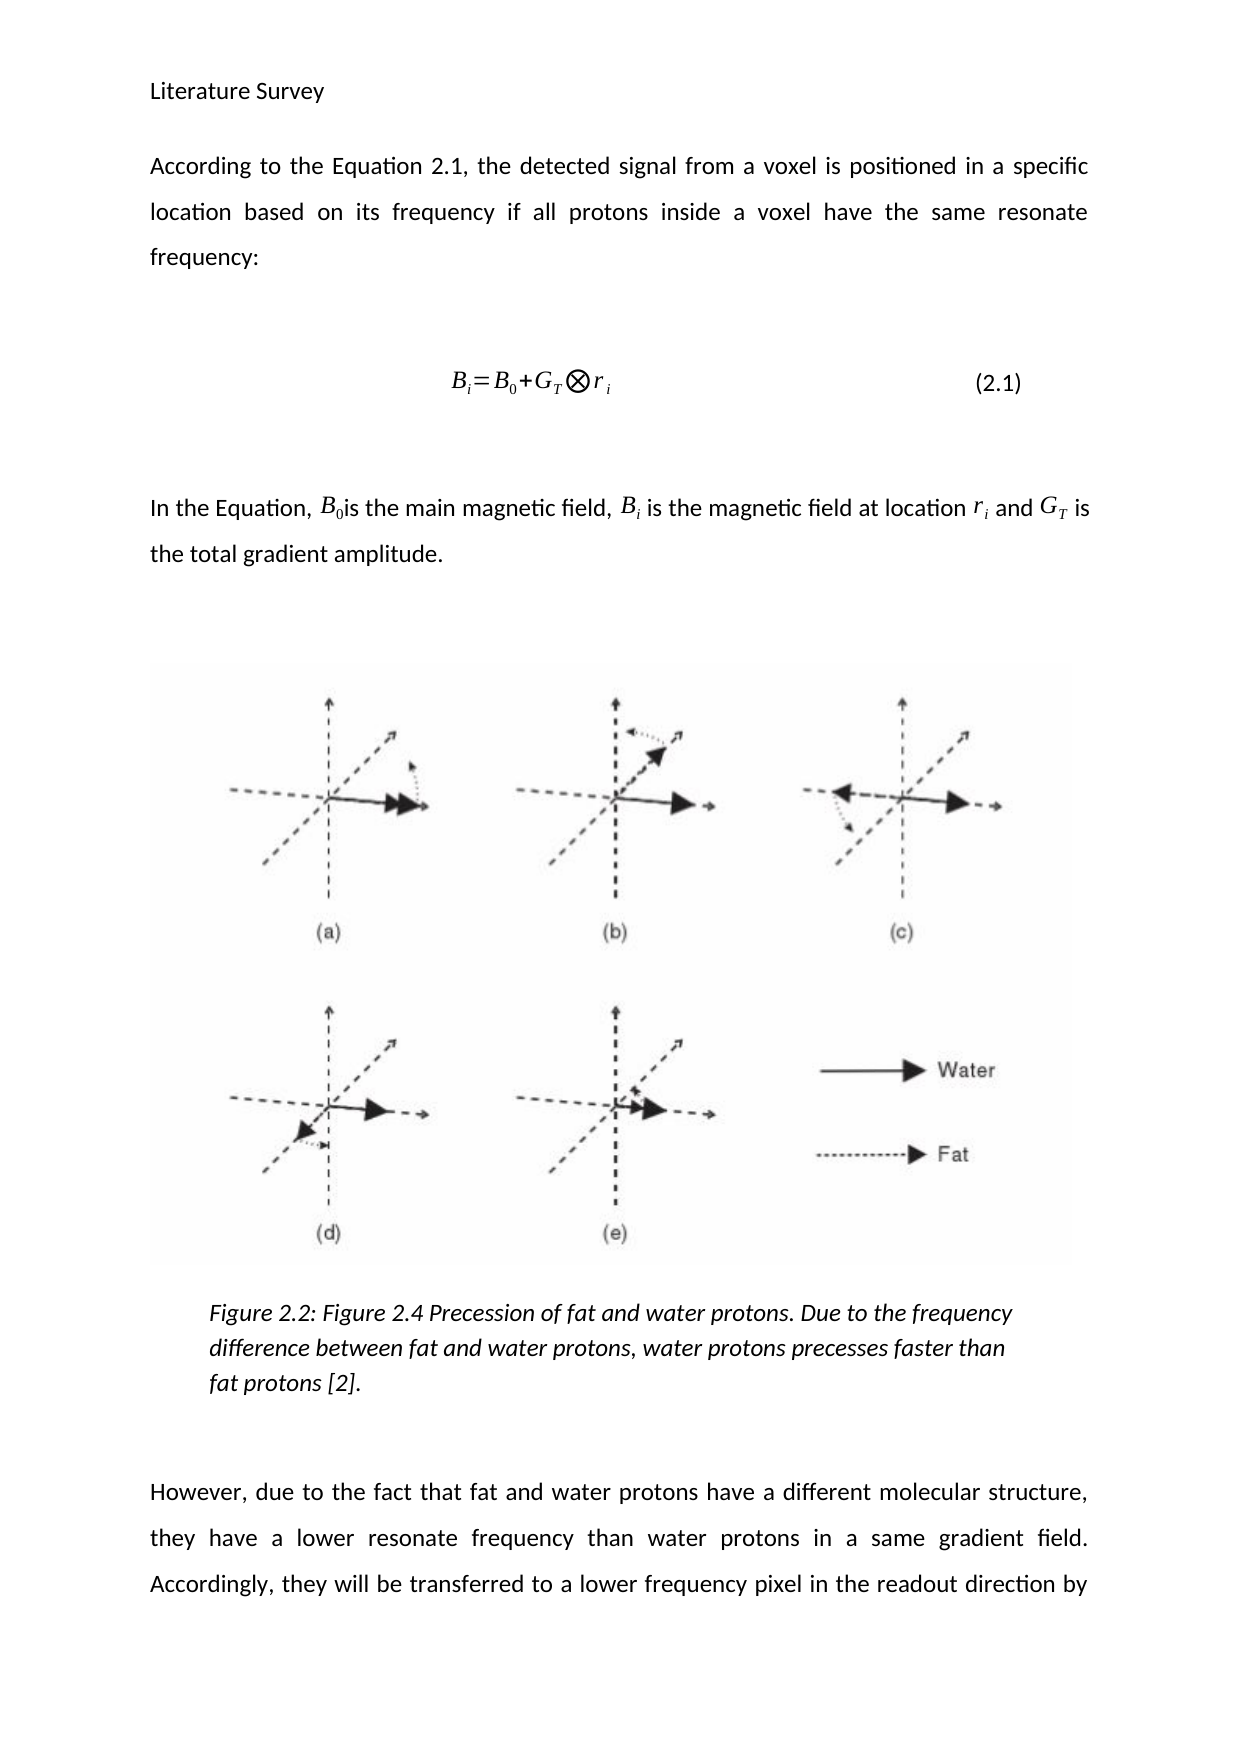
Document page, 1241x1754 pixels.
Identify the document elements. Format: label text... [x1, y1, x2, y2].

text According to the Equation 2.1, the detected signal from a voxel is positioned in a specific location based on its frequency if all protons inside a voxel have the same resonate frequency: [150, 150, 1090, 272]
picture [150, 663, 1072, 1265]
text (2.1) [375, 366, 1090, 398]
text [150, 1477, 1090, 1598]
text In the Equation, is the main magnetic field, is the magnetic field at location and is the total gradient amplitude. [150, 492, 1090, 569]
